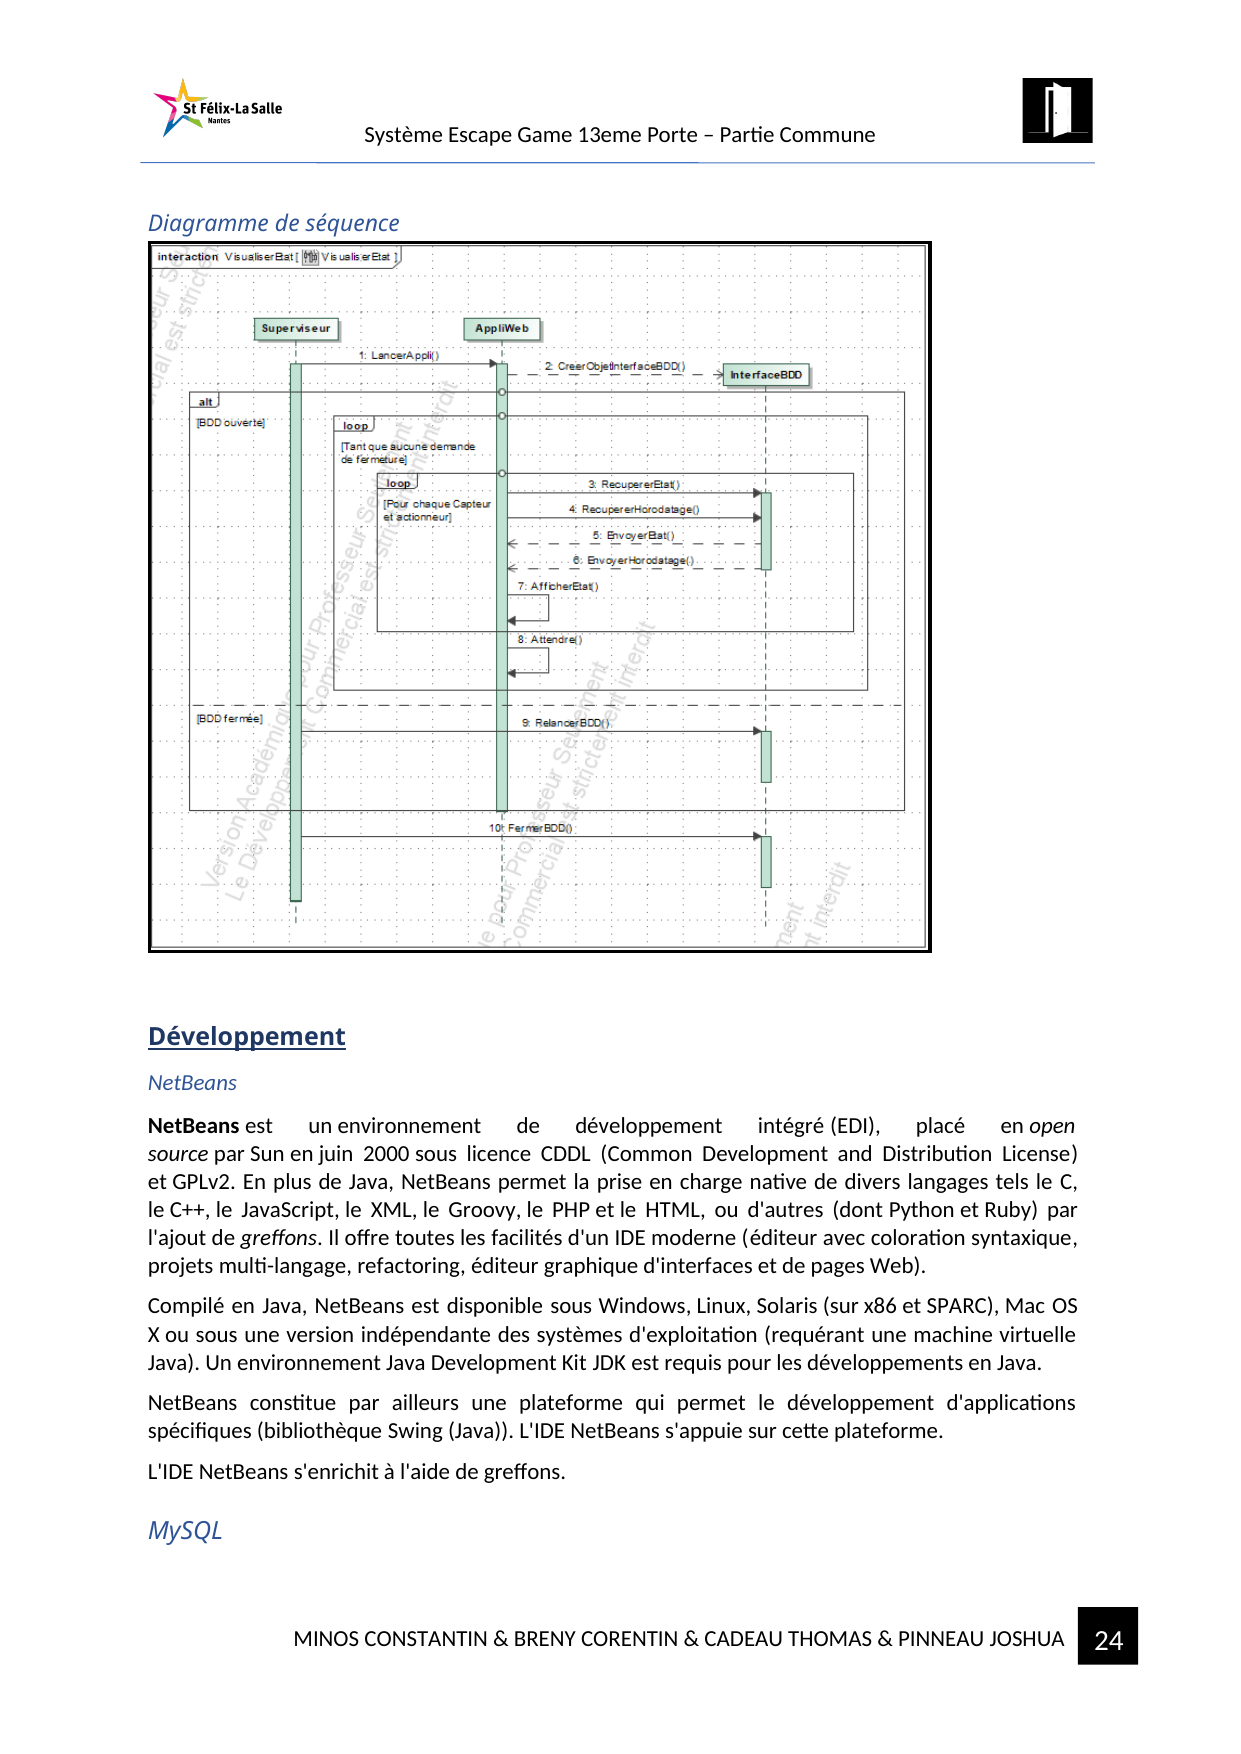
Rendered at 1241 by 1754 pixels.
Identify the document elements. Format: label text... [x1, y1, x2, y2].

picture [147, 73, 290, 142]
subtitle Développement [148, 1019, 1078, 1053]
text NetBeans est un environnement de développement intégré (EDI), placé en open source par Sun en juin 2000 sous licence CDDL (Common Development and Distribution License) et GPLv2. En plus de Java, NetBeans permet la prise en charge native de divers langages tels le C, le C++, le JavaScript, le XML, le Groovy, le PHP et le HTML, ou d'autres (dont Python et Ruby) par l'ajout de greffons. Il offre toutes les facilités d'un IDE moderne (éditeur avec coloration syntaxique, projets multi-langage, refactoring, éditeur graphique d'interfaces et de pages Web). [148, 1111, 1078, 1279]
picture [1022, 78, 1093, 143]
text Compilé en Java, NetBeans est disponible sous Windows, Linux, Solaris (sur x86 et SPARC), Mac OS X ou sous une version indépendante des systèmes d'exploitation (requérant une machine virtuelle Java). Un environnement Java Development Kit JDK est requis pour les développements en Java. [148, 1292, 1078, 1376]
subtitle Diagramme de séquence [148, 207, 1078, 238]
text L'IDE NetBeans s'enrichit à l'aide de greffons. MySQL [148, 1457, 1078, 1547]
picture [151, 244, 928, 950]
text NetBeans constitue par ailleurs une plateforme qui permet le développement d'applications spécifiques (bibliothèque Swing (Java)). L'IDE NetBeans s'appuie sur cette plateforme. [148, 1388, 1078, 1444]
subtitle NetBeans [148, 1068, 1078, 1096]
